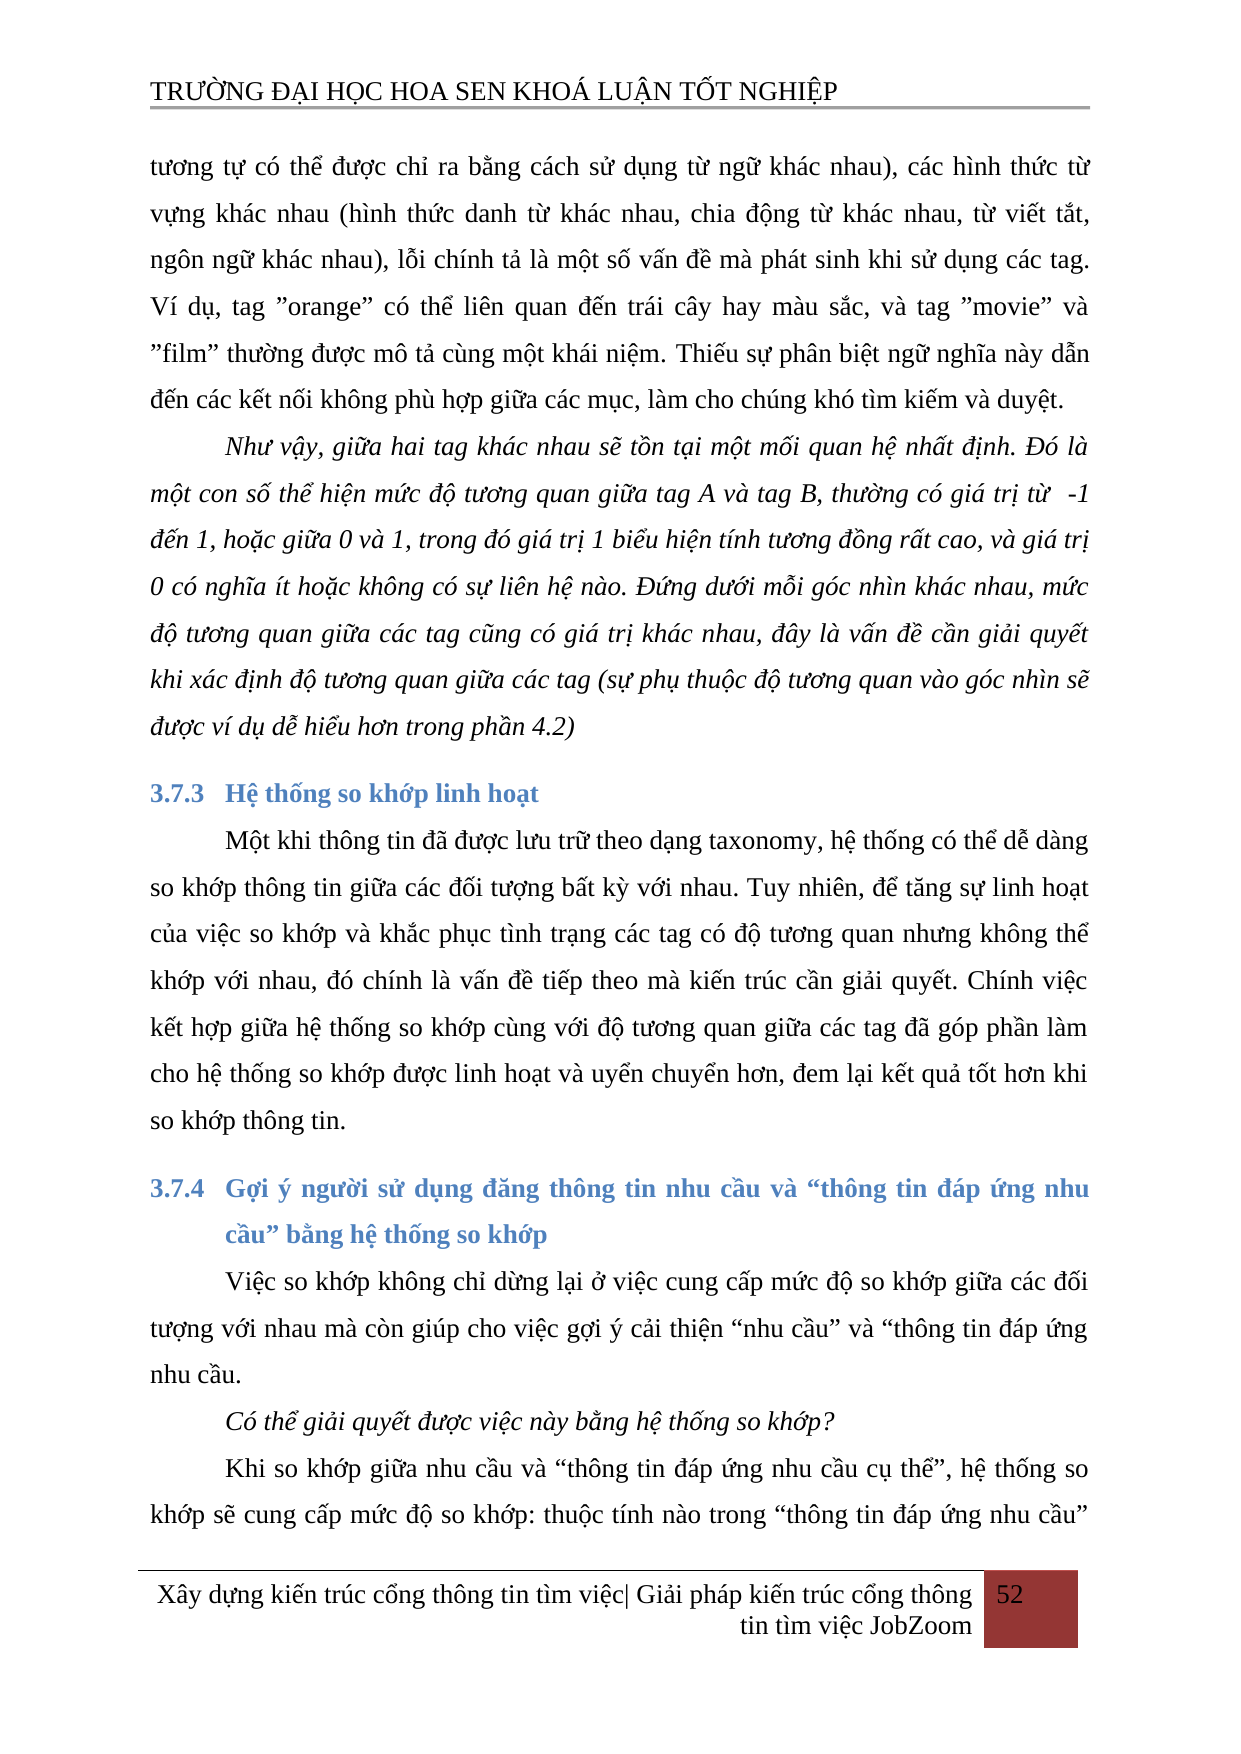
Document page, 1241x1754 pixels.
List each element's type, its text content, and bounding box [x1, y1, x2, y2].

text Việc so khớp không chỉ dừng lại ở việc cung cấp mức độ so khớp giữa các đối tượng với nhau mà còn giúp cho việc gợi ý cải thiện “nhu cầu” và “thông tin đáp ứng nhu cầu. [150, 1265, 1090, 1389]
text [150, 1452, 1090, 1529]
subtitle Hệ thống so khớp linh hoạt [150, 777, 1090, 809]
text Có thể giải quyết được việc này bằng hệ thống so khớp? [150, 1405, 1090, 1436]
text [150, 150, 1090, 414]
subtitle Gợi ý người sử dụng đăng thông tin nhu cầu và “thông tin đáp ứng nhu cầu” bằng hệ thống so khớp [150, 1172, 1090, 1249]
text Như vậy, giữa hai tag khác nhau sẽ tồn tại một mối quan hệ nhất định. Đó là một con số thể hiện mức độ tương quan giữa tag A và tag B, thường có giá trị từ -1 đến 1, hoặc giữa 0 và 1, trong đó giá trị 1 biểu hiện tính tương đồng rất cao, và giá trị 0 có nghĩa ít hoặc không có sự liên hệ nào. Đứng dưới mỗi góc nhìn khác nhau, mức độ tương quan giữa các tag cũng có giá trị khác nhau, đây là vấn đề cần giải quyết khi xác định độ tương quan giữa các tag (sự phụ thuộc độ tương quan vào góc nhìn sẽ được ví dụ dễ hiểu hơn trong phần 4.2) [150, 430, 1090, 741]
text Một khi thông tin đã được lưu trữ theo dạng taxonomy, hệ thống có thể dễ dàng so khớp thông tin giữa các đối tượng bất kỳ với nhau. Tuy nhiên, để tăng sự linh hoạt của việc so khớp và khắc phục tình trạng các tag có độ tương quan nhưng không thể khớp với nhau, đó chính là vấn đề tiếp theo mà kiến trúc cần giải quyết. Chính việc kết hợp giữa hệ thống so khớp cùng với độ tương quan giữa các tag đã góp phần làm cho hệ thống so khớp được linh hoạt và uyển chuyển hơn, đem lại kết quả tốt hơn khi so khớp thông tin. [150, 824, 1090, 1135]
